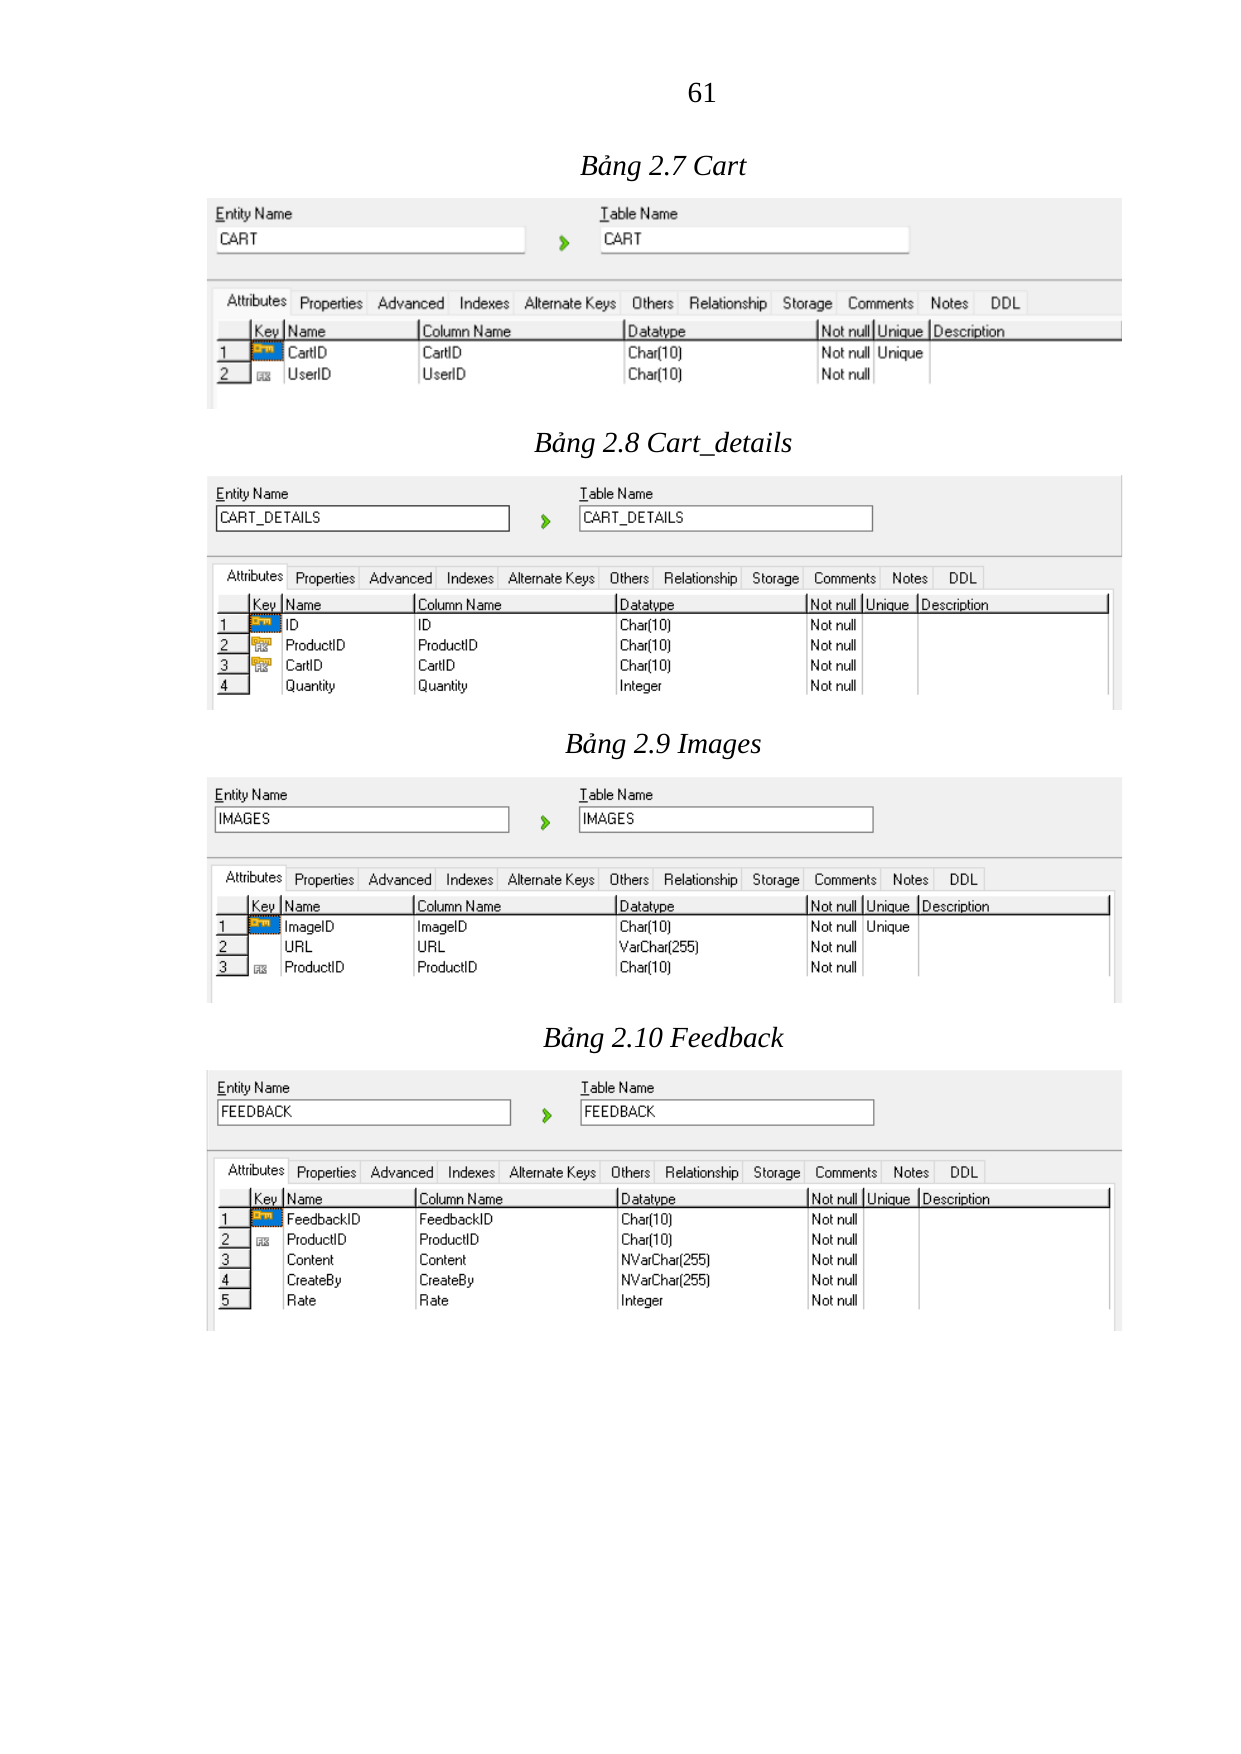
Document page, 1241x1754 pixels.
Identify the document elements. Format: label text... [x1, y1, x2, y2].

picture [206, 1070, 1123, 1331]
text Bảng 2.8 Cart_details [207, 425, 1122, 459]
text Bảng 2.7 Cart [207, 148, 1122, 181]
text Bảng 2.10 Feedback [207, 1020, 1122, 1053]
text Bảng 2.9 Images [207, 727, 1122, 760]
picture [206, 475, 1123, 710]
picture [206, 776, 1123, 1003]
picture [206, 198, 1122, 409]
